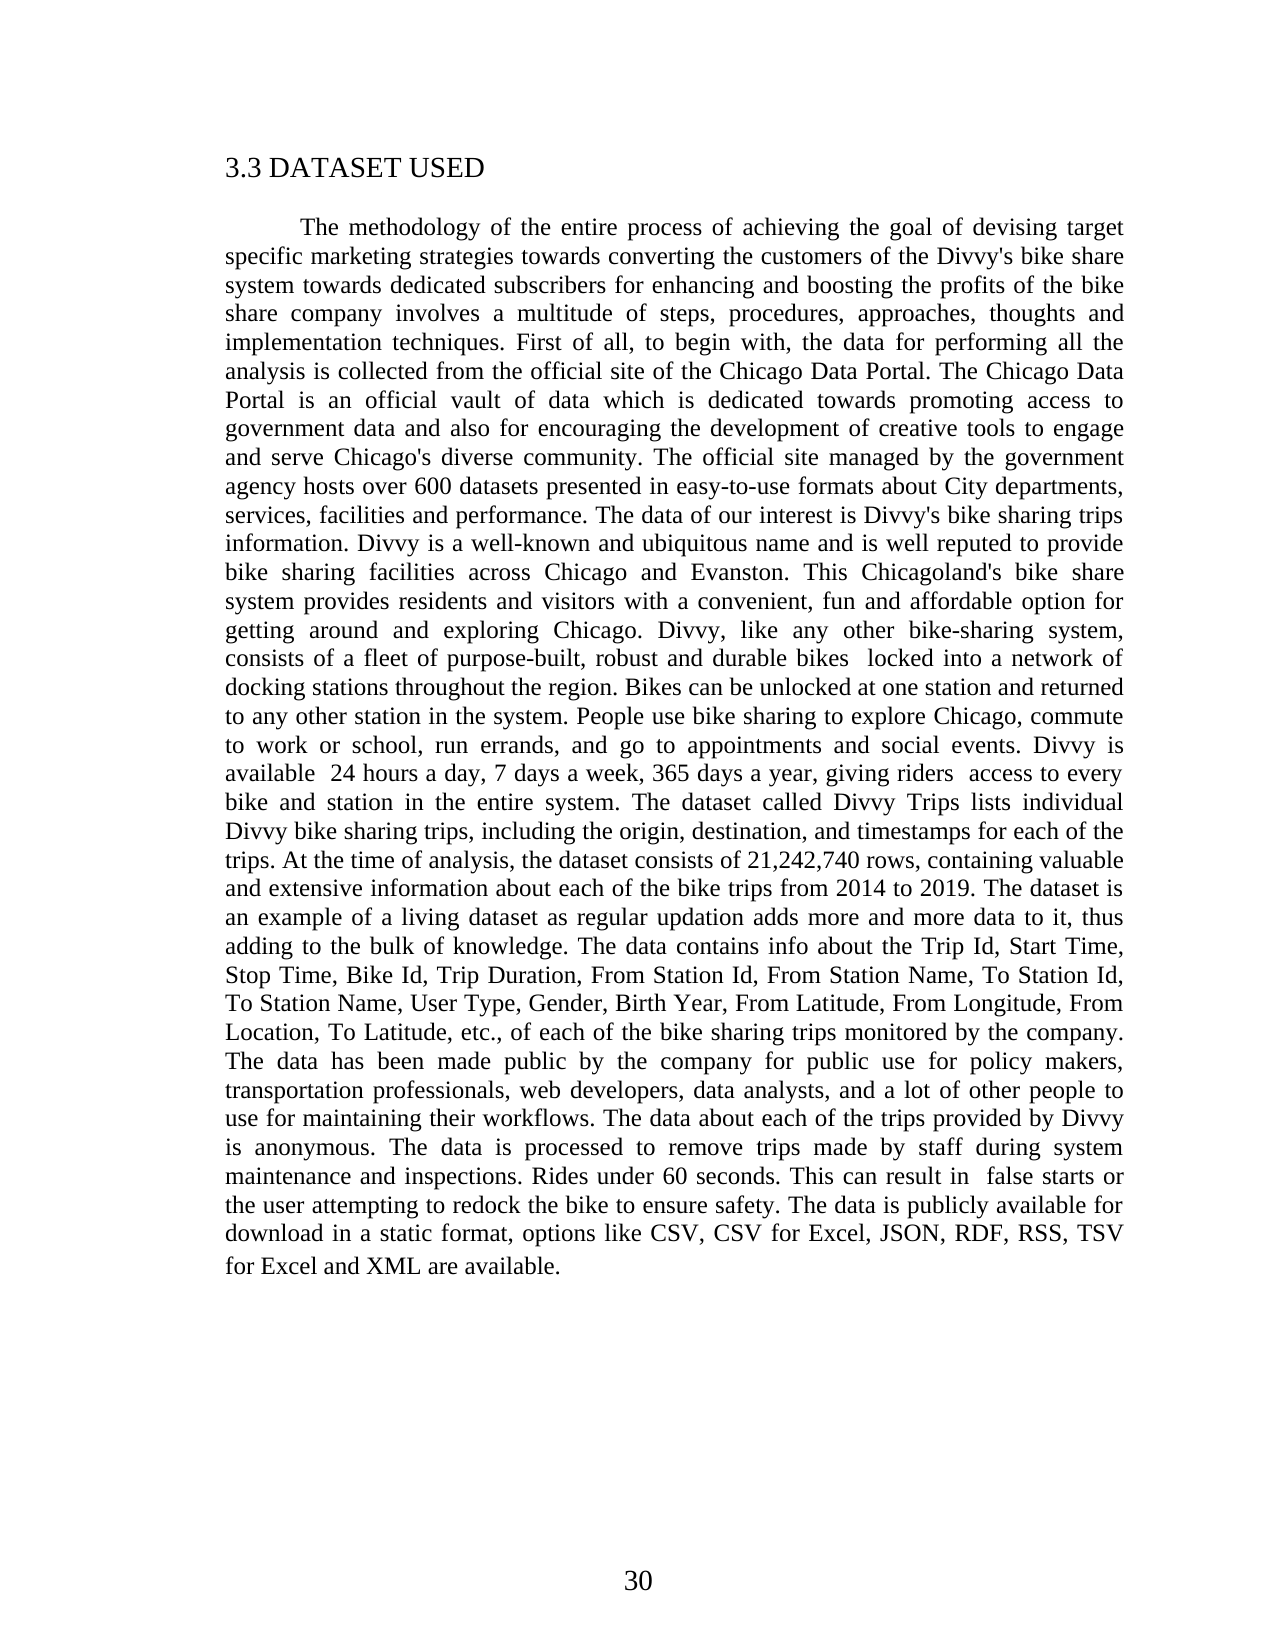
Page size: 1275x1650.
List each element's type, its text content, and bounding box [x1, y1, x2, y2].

text The methodology of the entire process of achieving the goal of devising target specific marketing strategies towards converting the customers of the Divvy's bike share system towards dedicated subscribers for enhancing and boosting the profits of the bike share company involves a multitude of steps, procedures, approaches, thoughts and implementation techniques. First of all, to begin with, the data for performing all the analysis is collected from the official site of the Chicago Data Portal. The Chicago Data Portal is an official vault of data which is dedicated towards promoting access to government data and also for encouraging the development of creative tools to engage and serve Chicago's diverse community. The official site managed by the government agency hosts over 600 datasets presented in easy-to-use formats about City departments, services, facilities and performance. The data of our interest is Divvy's bike sharing trips information. Divvy is a well-known and ubiquitous name and is well reputed to provide bike sharing facilities across Chicago and Evanston. This Chicagoland's bike share system provides residents and visitors with a convenient, fun and affordable option for getting around and exploring Chicago. Divvy, like any other bike-sharing system, consists of a fleet of purpose-built, robust and durable bikes locked into a network of docking stations throughout the region. Bikes can be unlocked at one station and returned to any other station in the system. People use bike sharing to explore Chicago, commute to work or school, run errands, and go to appointments and social events. Divvy is available 24 hours a day, 7 days a week, 365 days a year, giving riders access to every bike and station in the entire system. The dataset called Divvy Trips lists individual Divvy bike sharing trips, including the origin, destination, and timestamps for each of the trips. At the time of analysis, the dataset consists of 21,242,740 rows, containing valuable and extensive information about each of the bike trips from 2014 to 2019. The dataset is an example of a living dataset as regular updation adds more and more data to it, thus adding to the bulk of knowledge. The data contains info about the Trip Id, Start Time, Stop Time, Bike Id, Trip Duration, From Station Id, From Station Name, To Station Id, To Station Name, User Type, Gender, Birth Year, From Latitude, From Longitude, From Location, To Latitude, etc., of each of the bike sharing trips monitored by the company. The data has been made public by the company for public use for policy makers, transportation professionals, web developers, data analysts, and a lot of other people to use for maintaining their workflows. The data about each of the trips provided by Divvy is anonymous. The data is processed to remove trips made by staff during system maintenance and inspections. Rides under 60 seconds. This can result in false starts or the user attempting to redock the bike to ensure safety. The data is publicly available for download in a static format, options like CSV, CSV for Excel, JSON, RDF, RSS, TSV for Excel and XML are available. [225, 212, 1125, 1281]
text 3.3 DATASET USED [225, 150, 1125, 183]
